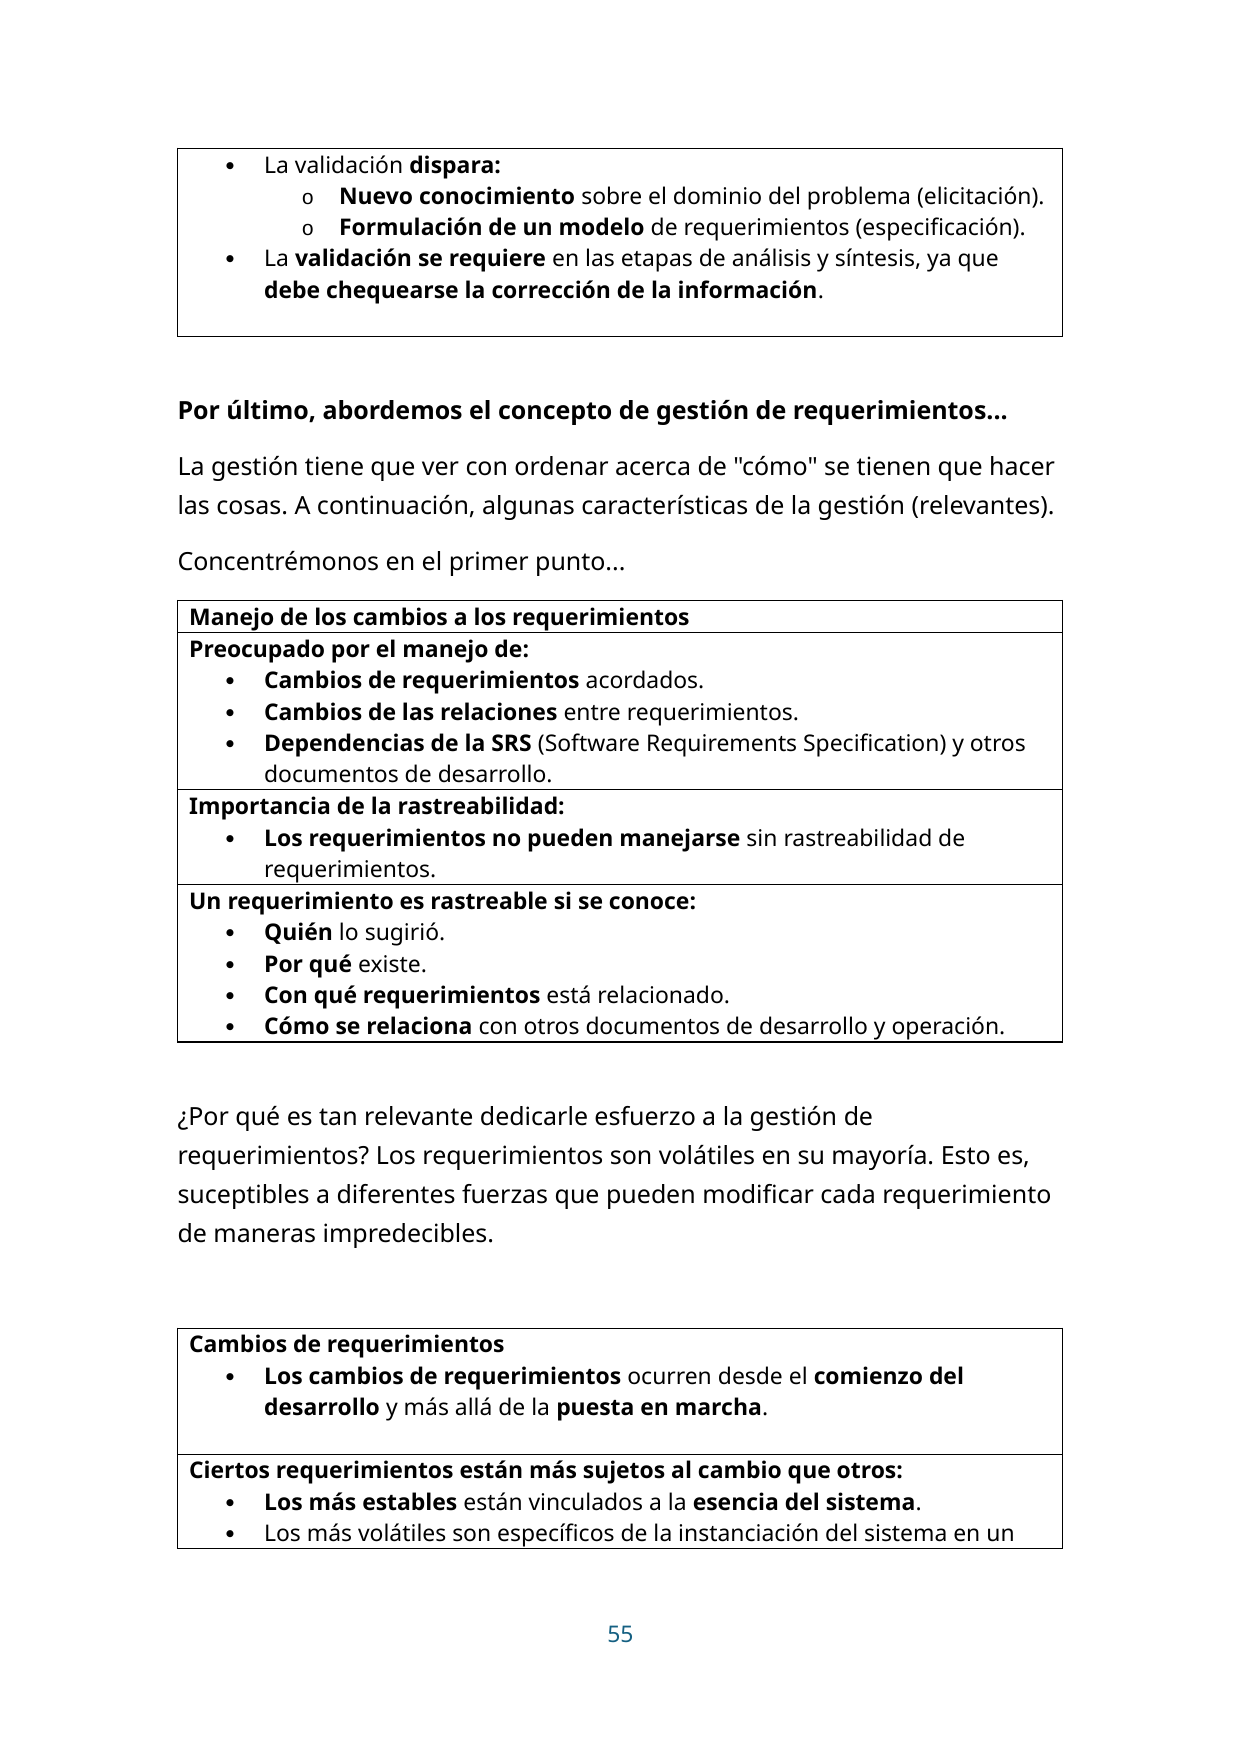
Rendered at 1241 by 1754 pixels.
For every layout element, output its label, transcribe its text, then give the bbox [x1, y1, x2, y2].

text ¿Por qué es tan relevante dedicarle esfuerzo a la gestión de requerimientos? Los requerimientos son volátiles en su mayoría. Esto es, suceptibles a diferentes fuerzas que pueden modificar cada requerimiento de maneras impredecibles. [177, 1098, 1063, 1250]
table_cell Importancia de la rastreabilidad: Los requerimientos no pueden manejarse sin rastreabilidad de requerimientos. [178, 790, 1062, 884]
text Concentrémonos en el primer punto... [177, 544, 1063, 578]
text La gestión tiene que ver con ordenar acerca de "cómo" se tienen que hacer las cosas. A continuación, algunas características de la gestión (relevantes). [177, 449, 1063, 522]
table_header Cambios de requerimientos Los cambios de requerimientos ocurren desde el comienzo del desarrollo y más allá de la puesta en marcha. [178, 1329, 1062, 1453]
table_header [178, 149, 1062, 336]
text Por último, abordemos el concepto de gestión de requerimientos... [177, 393, 1063, 427]
table_cell Preocupado por el manejo de: Cambios de requerimientos acordados. Cambios de las relaciones entre requerimientos. Dependencias de la SRS (Software Requirements Specification) y otros documentos de desarrollo. [178, 633, 1062, 789]
table_cell Un requerimiento es rastreable si se conoce: Quién lo sugirió. Por qué existe. Con qué requerimientos está relacionado. Cómo se relaciona con otros documentos de desarrollo y operación. [178, 885, 1062, 1041]
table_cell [178, 1455, 1062, 1548]
table_header Manejo de los cambios a los requerimientos [178, 601, 1062, 632]
